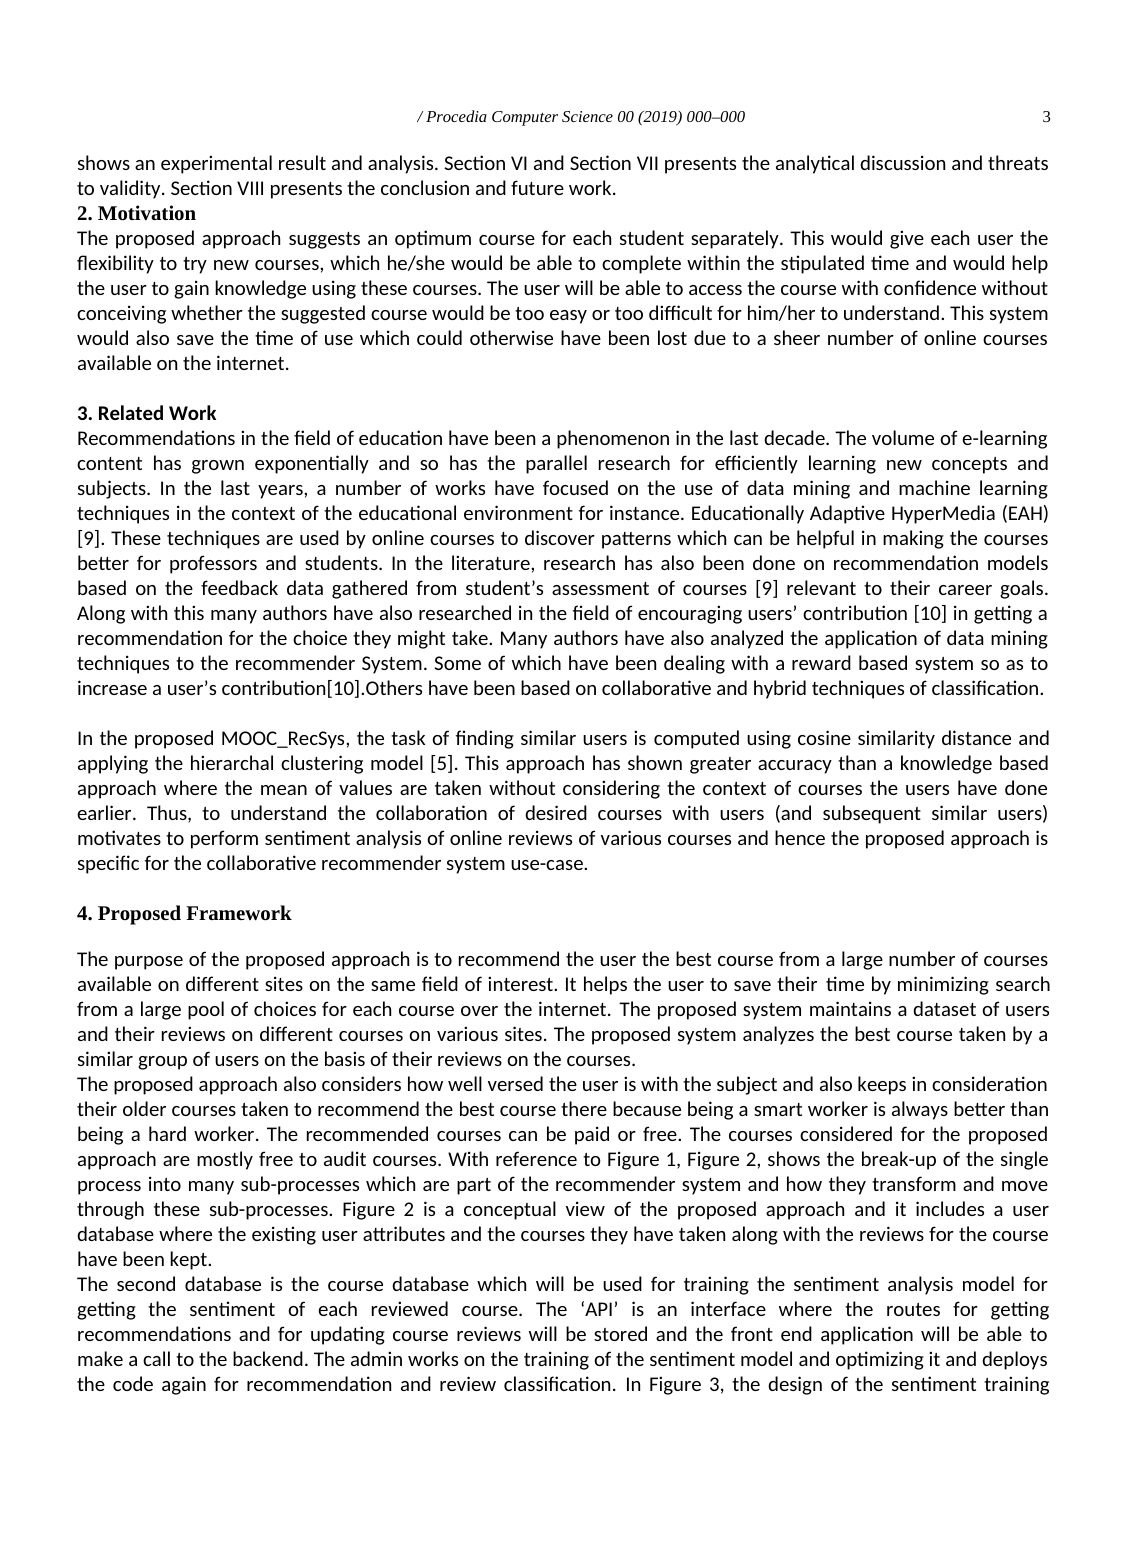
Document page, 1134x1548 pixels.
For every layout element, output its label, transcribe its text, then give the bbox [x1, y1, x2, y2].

text The proposed approach also considers how well versed the user is with the subject and also keeps in consideration their older courses taken to recommend the best course there because being a smart worker is always better than being a hard worker. The recommended courses can be paid or free. The courses considered for the proposed approach are mostly free to audit courses. With reference to Figure 1, Figure 2, shows the break-up of the single process into many sub-processes which are part of the recommender system and how they transform and move through these sub-processes. Figure 2 is a conceptual view of the proposed approach and it includes a user database where the existing user attributes and the courses they have taken along with the reviews for the course have been kept. [77, 1072, 1051, 1272]
list 4. Proposed Framework [77, 901, 1051, 926]
text 2. Motivation [77, 201, 1051, 226]
text The proposed approach suggests an optimum course for each student separately. This would give each user the flexibility to try new courses, which he/she would be able to complete within the stipulated time and would help the user to gain knowledge using these courses. The user will be able to access the course with confidence without conceiving whether the suggested course would be too easy or too difficult for him/her to understand. This system would also save the time of use which could otherwise have been lost due to a sheer number of online courses available on the internet. [77, 226, 1051, 376]
text In the proposed MOOC_RecSys, the task of finding similar users is computed using cosine similarity distance and applying the hierarchal clustering model [5]. This approach has shown greater accuracy than a knowledge based approach where the mean of values are taken without considering the context of courses the users have done earlier. Thus, to understand the collaboration of desired courses with users (and subsequent similar users) motivates to perform sentiment analysis of online reviews of various courses and hence the proposed approach is specific for the collaborative recommender system use-case. [77, 726, 1051, 876]
text Recommendations in the field of education have been a phenomenon in the last decade. The volume of e-learning content has grown exponentially and so has the parallel research for efficiently learning new concepts and subjects. In the last years, a number of works have focused on the use of data mining and machine learning techniques in the context of the educational environment for instance. Educationally Adaptive HyperMedia (EAH)[9]. These techniques are used by online courses to discover patterns which can be helpful in making the courses better for professors and students. In the literature, research has also been done on recommendation models based on the feedback data gathered from student’s assessment of courses [9] relevant to their career goals. Along with this many authors have also researched in the field of encouraging users’ contribution [10] in getting a recommendation for the choice they might take. Many authors have also analyzed the application of data mining techniques to the recommender System. Some of which have been dealing with a reward based system so as to increase a user’s contribution[10].Others have been based on collaborative and hybrid techniques of classification. [77, 426, 1051, 701]
text 3. Related Work [77, 401, 1051, 426]
text The purpose of the proposed approach is to recommend the user the best course from a large number of courses available on different sites on the same field of interest. It helps the user to save their time by minimizing search from a large pool of choices for each course over the internet. The proposed system maintains a dataset of users and their reviews on different courses on various sites. The proposed system analyzes the best course taken by a similar group of users on the basis of their reviews on the courses. [77, 947, 1051, 1072]
